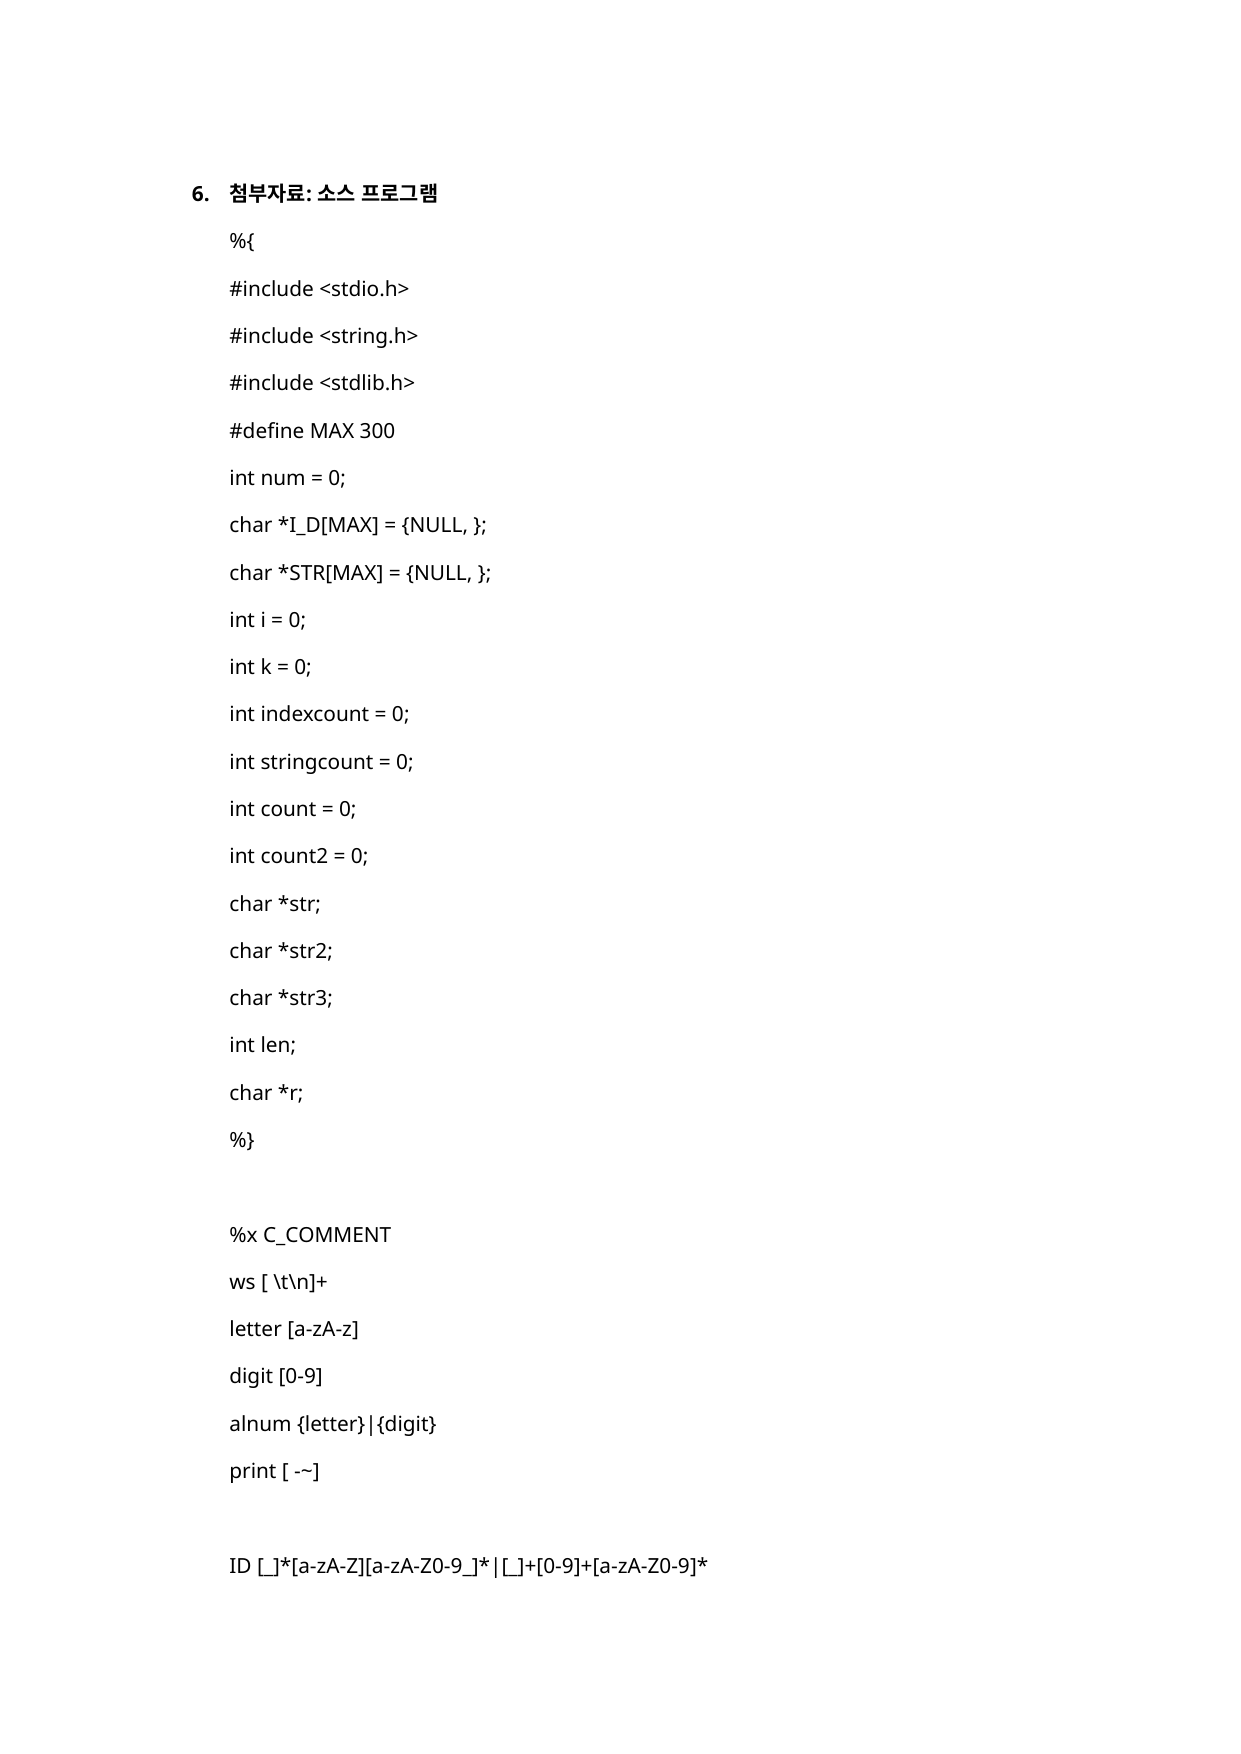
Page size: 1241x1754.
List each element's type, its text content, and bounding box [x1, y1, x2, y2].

text #include <stdio.h> [229, 274, 1090, 302]
text #include <string.h> [229, 321, 1090, 349]
text #define MAX 300 [229, 416, 1090, 444]
text print [ -~] [229, 1456, 1090, 1484]
text char *STR[MAX] = {NULL, }; [229, 558, 1090, 586]
text int k = 0; [229, 652, 1090, 681]
text digit [0-9] [229, 1362, 1090, 1390]
text int count2 = 0; [229, 841, 1090, 870]
text ID [_]*[a-zA-Z][a-zA-Z0-9_]*|[_]+[0-9]+[a-zA-Z0-9]* [229, 1551, 1090, 1579]
text char *I_D[MAX] = {NULL, }; [229, 510, 1090, 539]
text %x C_COMMENT [229, 1220, 1090, 1248]
text %} [229, 1125, 1090, 1153]
text letter [a-zA-z] [229, 1314, 1090, 1343]
text %{ [229, 227, 1090, 255]
text ws [ \t\n]+ [229, 1267, 1090, 1295]
text int count = 0; [229, 794, 1090, 822]
list 첨부자료: 소스 프로그램 [192, 177, 1090, 207]
text alnum {letter}|{digit} [229, 1409, 1090, 1437]
text int len; [229, 1031, 1090, 1059]
text char *str; [229, 889, 1090, 917]
text char *r; [229, 1078, 1090, 1106]
text int indexcount = 0; [229, 699, 1090, 728]
text #include <stdlib.h> [229, 368, 1090, 397]
text int i = 0; [229, 605, 1090, 633]
text int num = 0; [229, 463, 1090, 491]
text int stringcount = 0; [229, 747, 1090, 775]
text char *str2; [229, 936, 1090, 964]
text char *str3; [229, 983, 1090, 1012]
